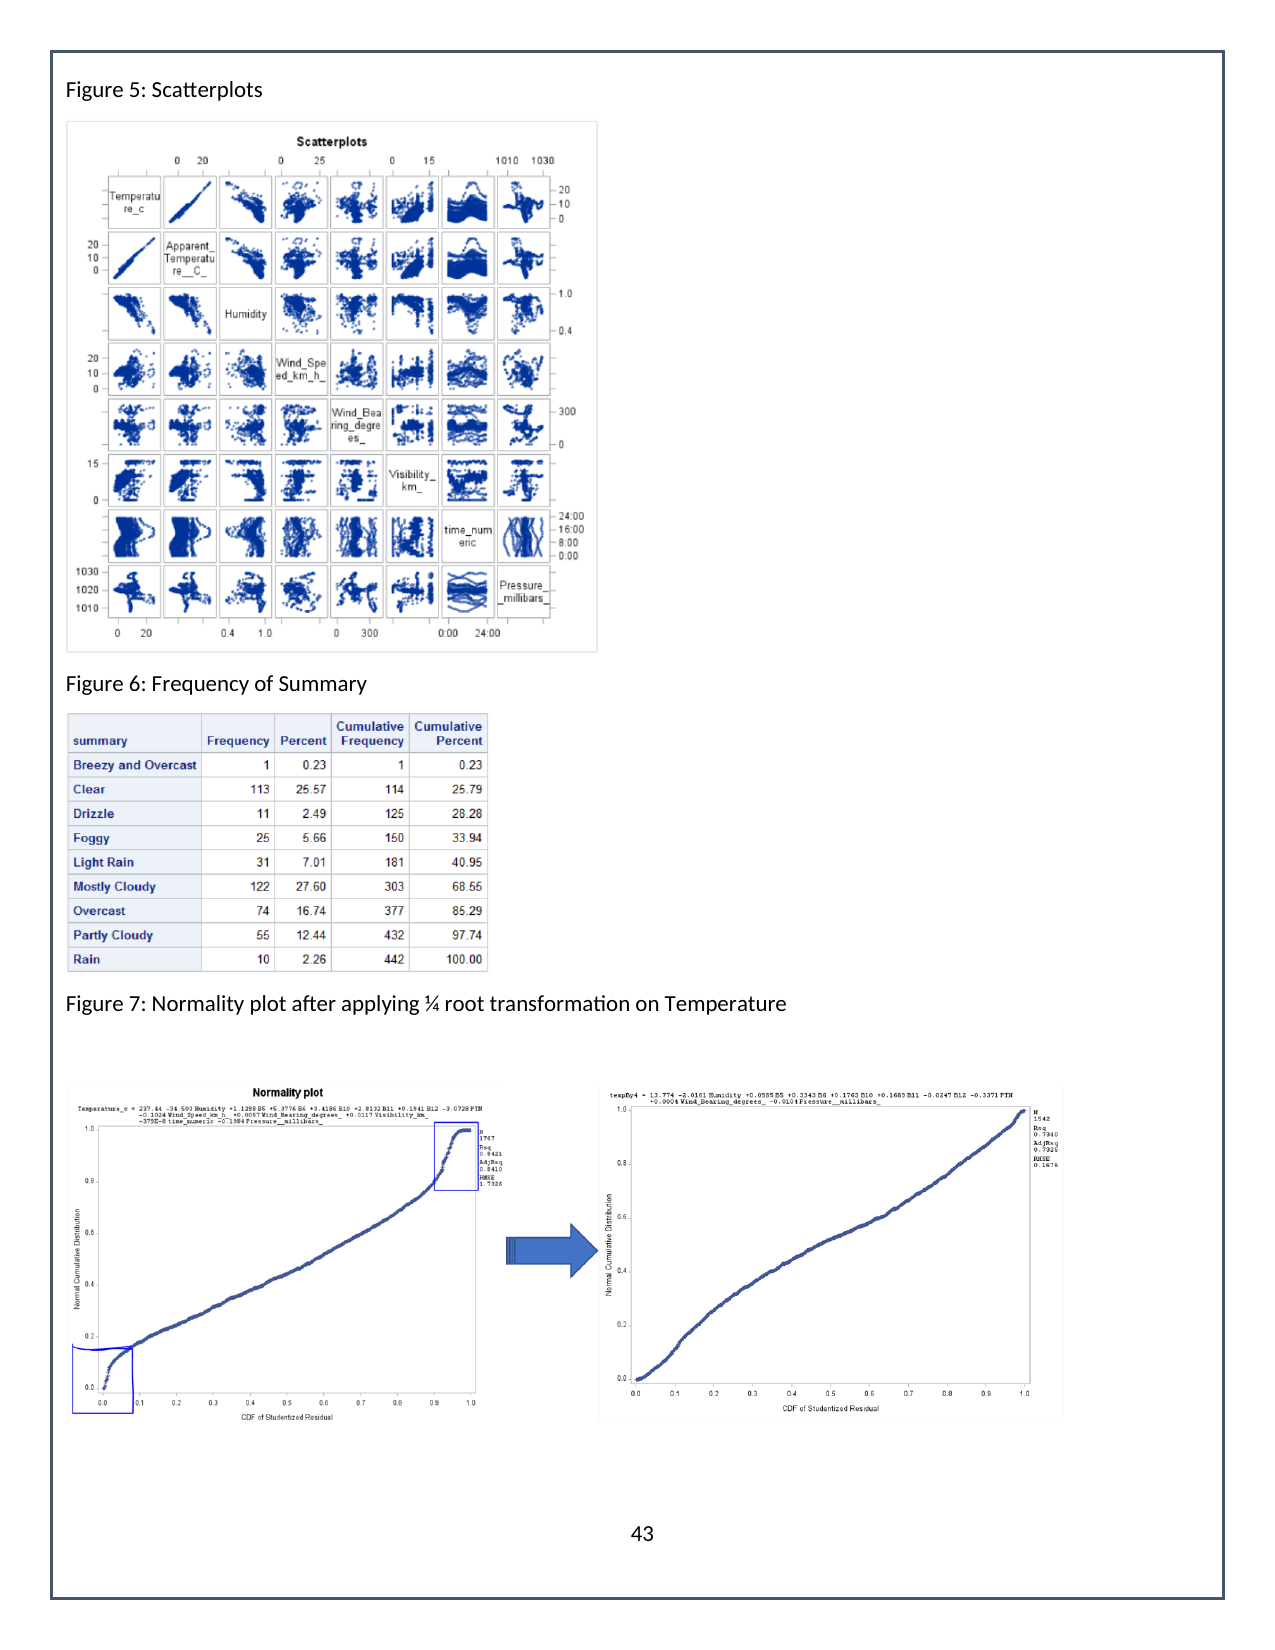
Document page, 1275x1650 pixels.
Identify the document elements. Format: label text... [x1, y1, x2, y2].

text Figure 6: Frequency of Summary [66, 669, 1219, 697]
picture [65, 119, 599, 653]
text Figure 7: Normality plot after applying ¼ root transformation on Temperature [66, 989, 1219, 1017]
picture [65, 1078, 1067, 1441]
picture [65, 713, 491, 973]
text Figure 5: Scatterplots [66, 75, 1219, 103]
